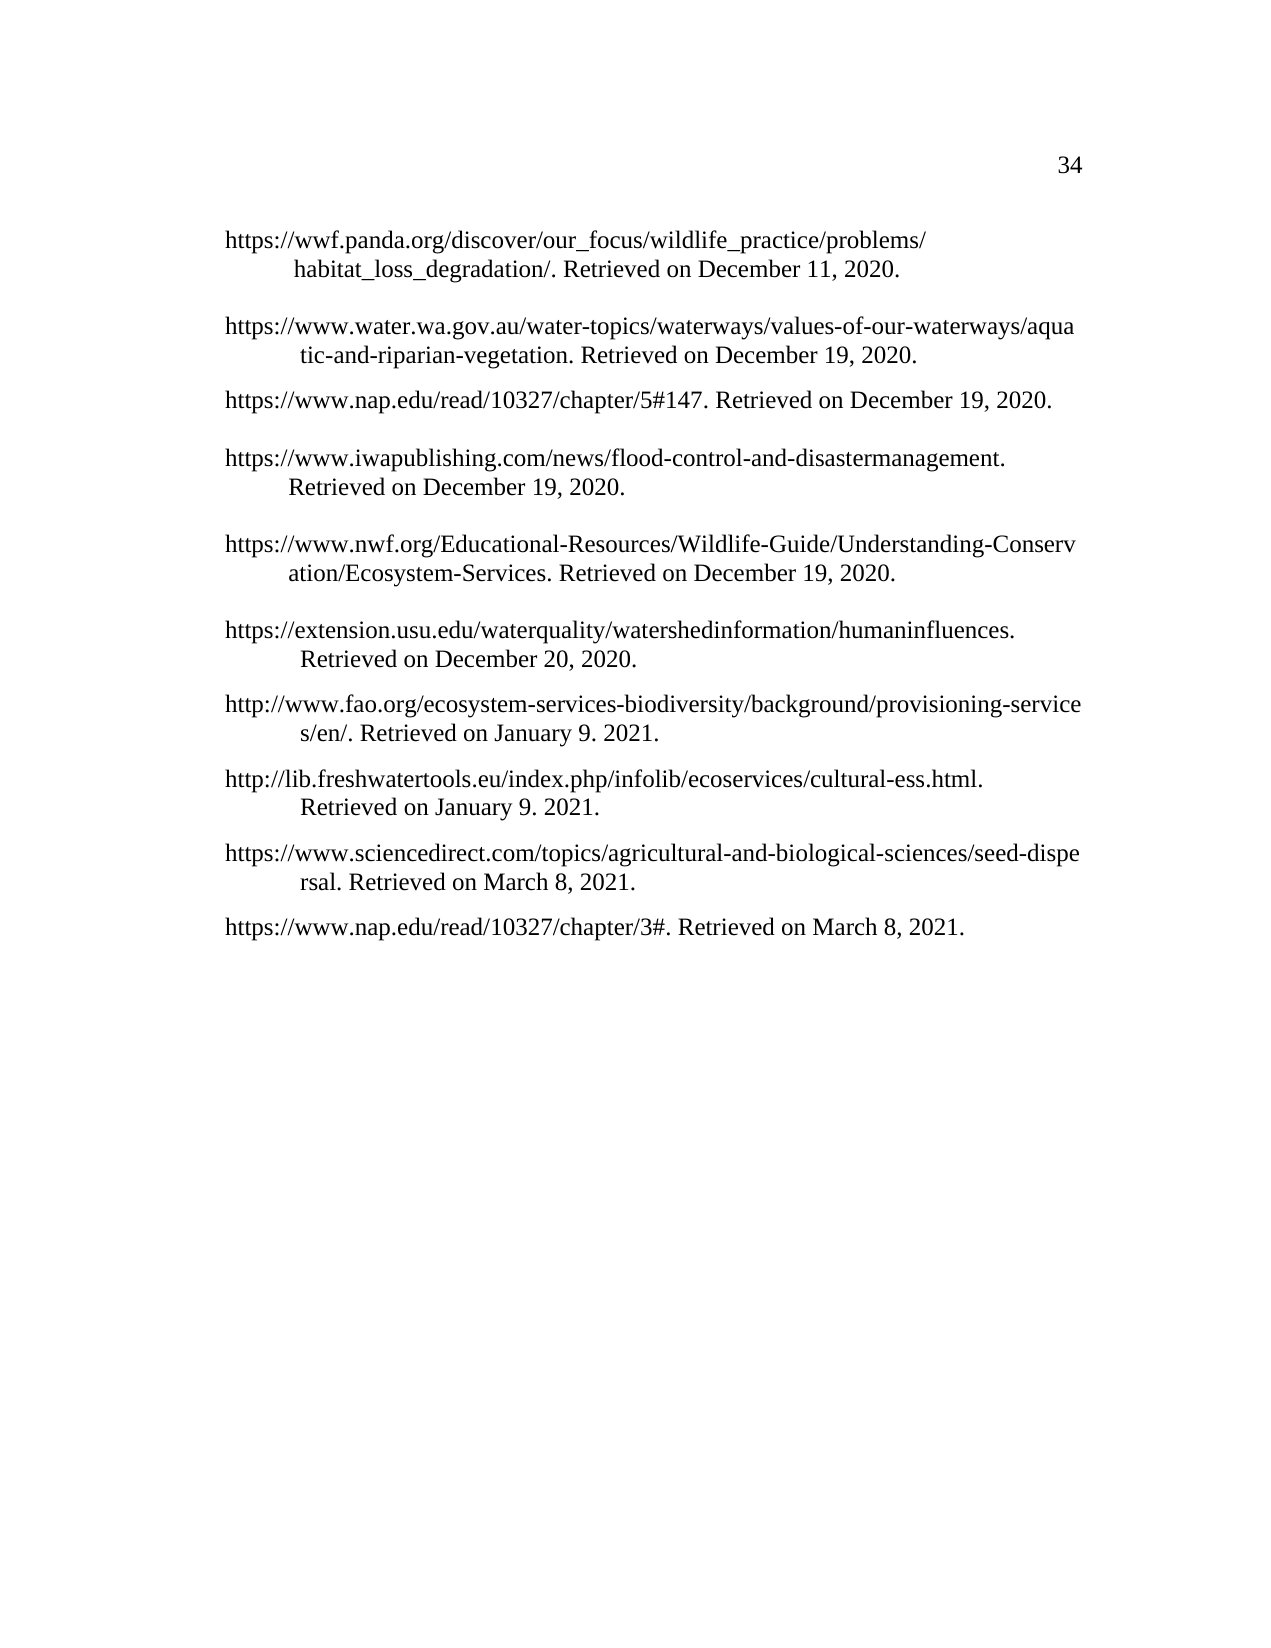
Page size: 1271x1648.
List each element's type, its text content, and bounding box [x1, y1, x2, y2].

text https://www.nwf.org/Educational-Resources/Wildlife-Guide/Understanding-Conserv ation/Ecosystem-Services. Retrieved on December 19, 2020. [225, 529, 1083, 587]
text https://www.water.wa.gov.au/water-topics/waterways/values-of-our-waterways/aqua tic-and-riparian-vegetation. Retrieved on December 19, 2020. [225, 311, 1083, 369]
text https://extension.usu.edu/waterquality/watershedinformation/humaninfluences. Retrieved on December 20, 2020. [225, 615, 1083, 673]
text https://www.iwapublishing.com/news/flood-control-and-disastermanagement. Retrieved on December 19, 2020. [225, 443, 1083, 500]
text http://lib.freshwatertools.eu/index.php/infolib/ecoservices/cultural-ess.html. Retrieved on January 9. 2021. [225, 764, 1083, 821]
text https://www.nap.edu/read/10327/chapter/5#147. Retrieved on December 19, 2020. [225, 385, 1083, 414]
text https://www.sciencedirect.com/topics/agricultural-and-biological-sciences/seed-dispe rsal. Retrieved on March 8, 2021. [225, 838, 1083, 895]
text http://www.fao.org/ecosystem-services-biodiversity/background/provisioning-service s/en/. Retrieved on January 9. 2021. [225, 689, 1083, 747]
text https://www.nap.edu/read/10327/chapter/3#. Retrieved on March 8, 2021. [225, 912, 1083, 941]
text https://wwf.panda.org/discover/our_focus/wildlife_practice/problems/habitat_loss_degradation/. Retrieved on December 11, 2020. [225, 225, 1083, 282]
